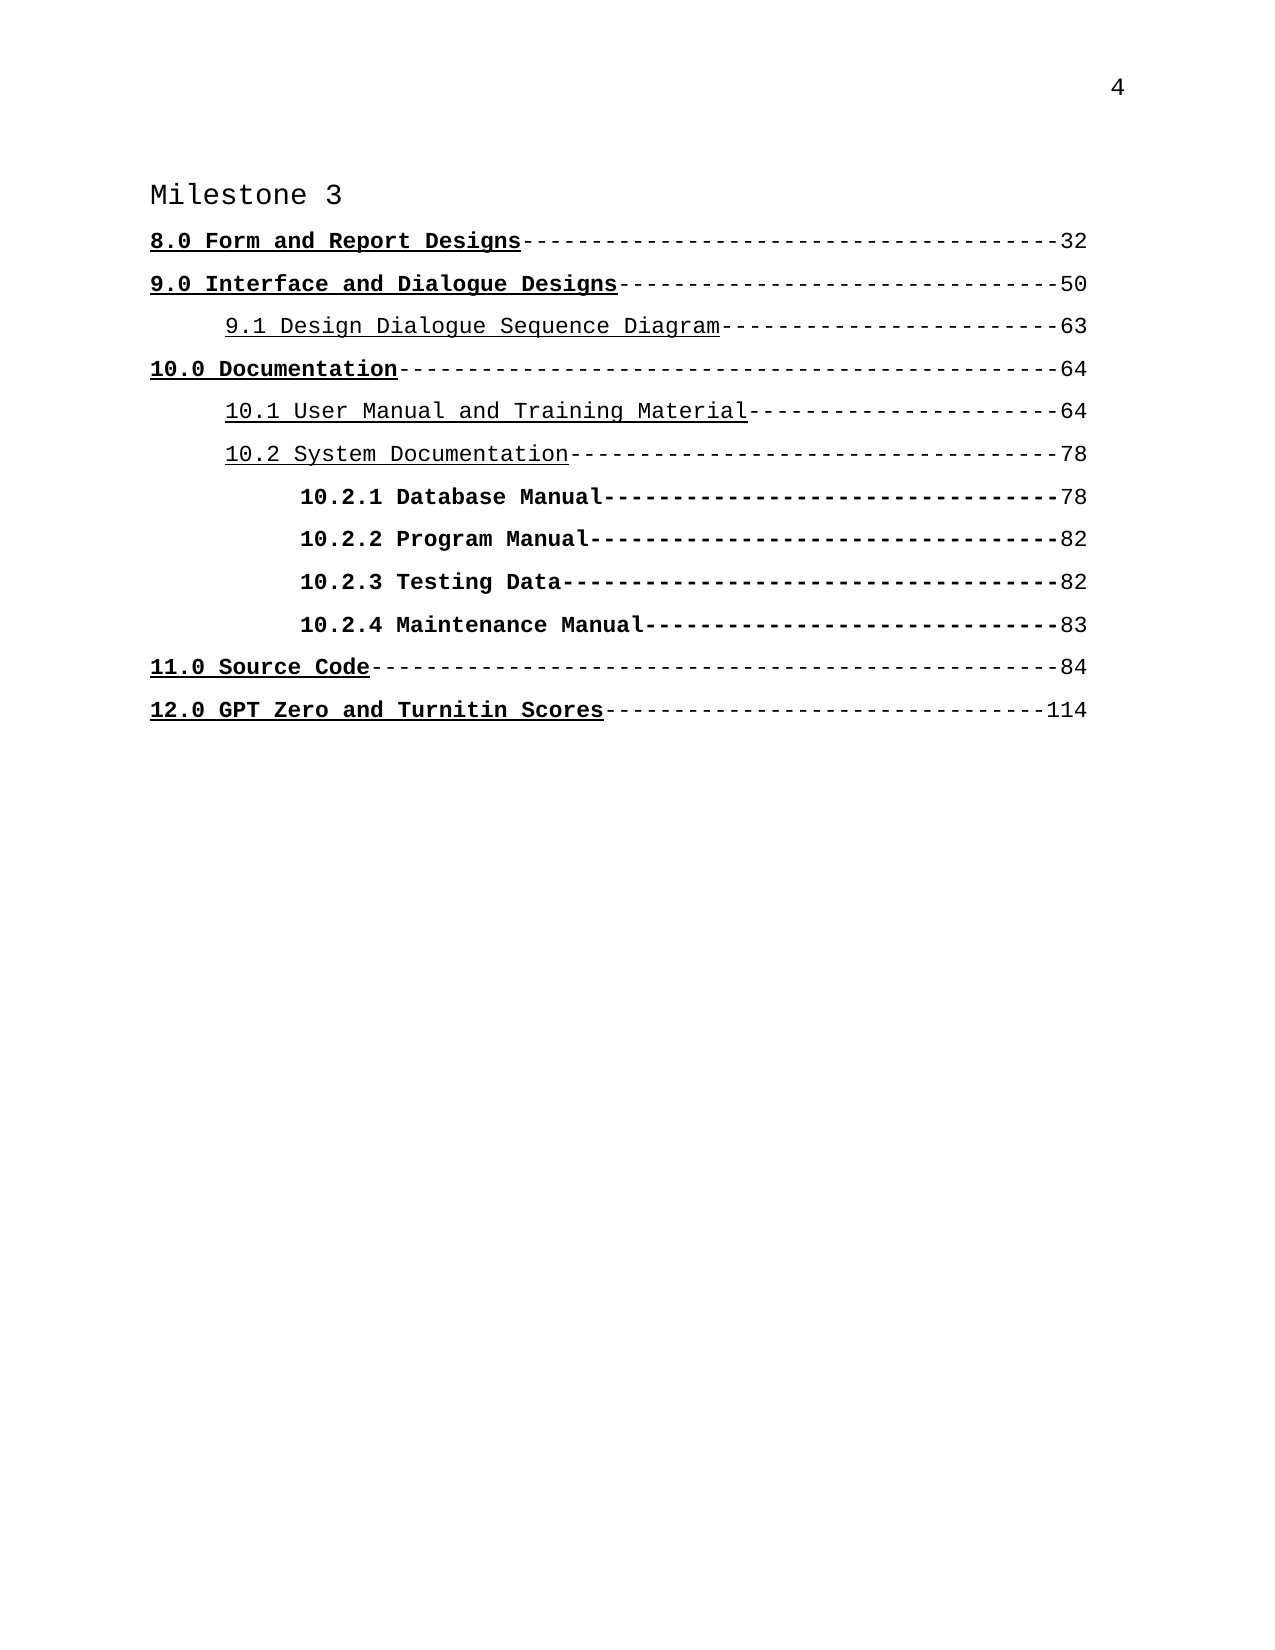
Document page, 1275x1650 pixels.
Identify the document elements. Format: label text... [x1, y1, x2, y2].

text 10.0 Documentation 64 [150, 357, 1125, 383]
text 10.2.4 Maintenance Manual 83 [300, 613, 1125, 639]
text 11.0 Source Code 84 [150, 656, 1125, 681]
text Milestone 3 [150, 180, 1125, 213]
text 12.0 GPT Zero and Turnitin Scores 114 [150, 698, 1125, 724]
text 9.1 Design Dialogue Sequence Diagram 63 [225, 315, 1125, 341]
text 10.2.1 Database Manual 78 [300, 485, 1125, 511]
text 10.2.3 Testing Data 82 [300, 570, 1125, 596]
text 8.0 Form and Report Designs 32 [150, 229, 1125, 255]
text 10.1 User Manual and Training Material 64 [150, 400, 1125, 426]
text 10.2.2 Program Manual 82 [300, 528, 1125, 554]
text 9.0 Interface and Dialogue Designs 50 [150, 272, 1125, 298]
text 10.2 System Documentation 78 [150, 442, 1125, 468]
